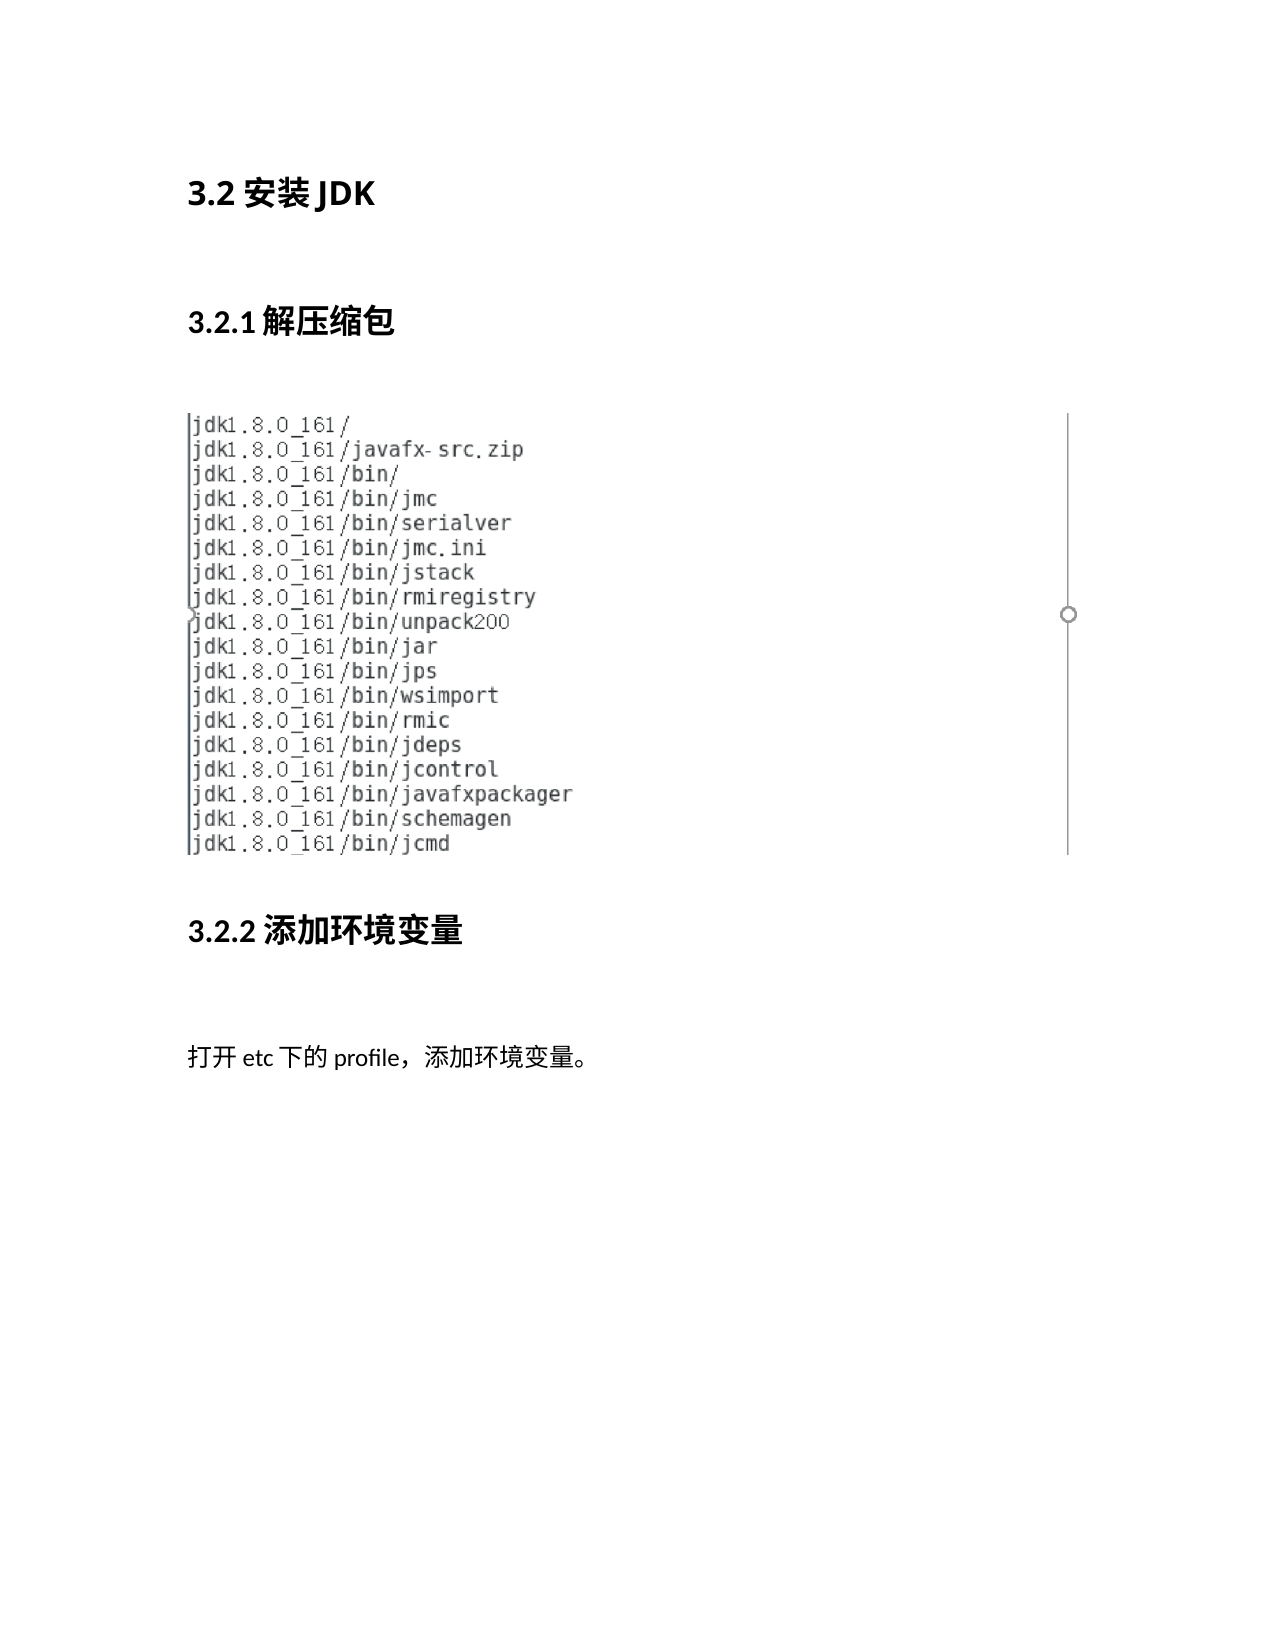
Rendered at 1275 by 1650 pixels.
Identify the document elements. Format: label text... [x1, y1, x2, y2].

text 打开etc下的profile，添加环境变量。 [187, 1023, 1087, 1088]
subtitle 3.2.1解压缩包 [187, 286, 1087, 351]
picture [187, 413, 1088, 855]
subtitle 3.2.2 添加环境变量 [187, 895, 1087, 960]
subtitle 3.2 安装JDK [187, 159, 1087, 224]
